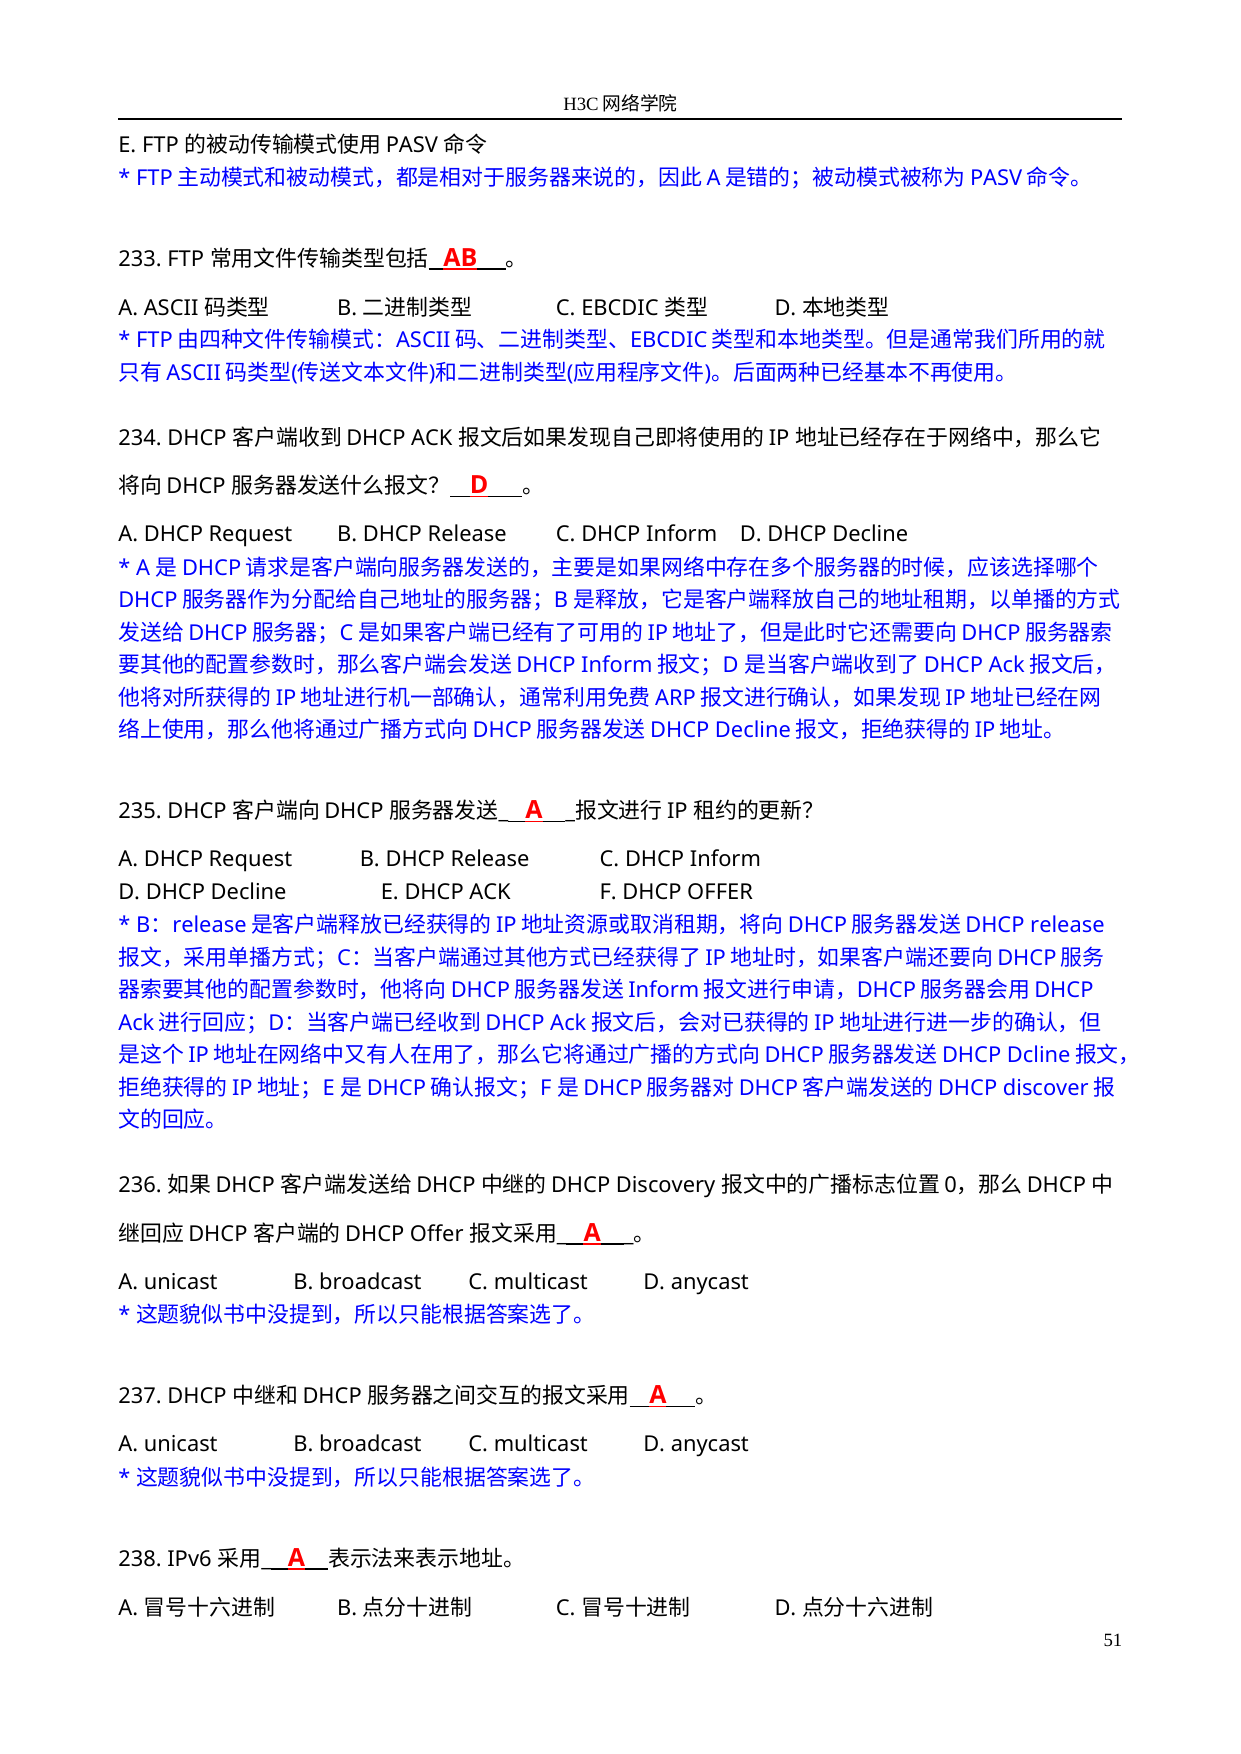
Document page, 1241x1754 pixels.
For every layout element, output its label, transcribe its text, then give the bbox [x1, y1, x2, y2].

text * FTP主动模式和被动模式，都是相对于服务器来说的，因此A是错的；被动模式被称为PASV命令。 [118, 159, 1122, 192]
text * A 是DHCP请求是客户端向服务器发送的，主要是如果网络中存在多个服务器的时候，应该选择哪个DHCP服务器作为分配给自己地址的服务器；B 是释放，它是客户端释放自己的地址租期，以单播的方式发送给DHCP服务器；C 是如果客户端已经有了可用的IP地址了，但是此时它还需要向DHCP服务器索要其他的配置参数时，那么客户端会发送DHCP Inform报文；D 是当客户端收到了DHCP Ack报文后，他将对所获得的IP地址进行机一部确认，通常利用免费ARP报文进行确认，如果发现IP地址已经在网络上使用，那么他将通过广播方式向DHCP服务器发送DHCP Decline报文，拒绝获得的IP地址。 [118, 549, 1122, 744]
text 235. DHCP 客户端向DHCP 服务器发送_ A _报文进行IP 租约的更新？ [118, 777, 1122, 842]
text * 这题貌似书中没提到，所以只能根据答案选了。 [118, 1297, 1122, 1329]
text 236. 如果DHCP 客户端发送给DHCP 中继的DHCP Discovery 报文中的广播标志位置0，那么DHCP 中继回应DHCP 客户端的DHCP Offer 报文采用_ A _。 [118, 1167, 1122, 1264]
text A. ASCII 码类型 B. 二进制类型 C. EBCDIC 类型 D. 本地类型 [118, 289, 1122, 322]
text * FTP由四种文件传输模式：ASCII码、二进制类型、EBCDIC类型和本地类型。但是通常我们所用的就只有ASCII码类型(传送文本文件)和二进制类型(应用程序文件)。后面两种已经基本不再使用。 [118, 322, 1122, 387]
text A. 冒号十六进制 B. 点分十进制 C. 冒号十进制 D. 点分十六进制 [118, 1589, 1122, 1622]
text 237. DHCP 中继和DHCP 服务器之间交互的报文采用 A 。 [118, 1362, 1122, 1427]
text * 这题貌似书中没提到，所以只能根据答案选了。 [118, 1459, 1122, 1492]
text D. DHCP Decline E. DHCP ACK F. DHCP OFFER [118, 874, 1122, 907]
text A. DHCP Request B. DHCP Release C. DHCP Inform D. DHCP Decline [118, 517, 1122, 549]
text E. FTP 的被动传输模式使用PASV 命令 [118, 127, 1122, 159]
text 238. IPv6 采用_ A 表示法来表示地址。 [118, 1524, 1122, 1589]
text A. DHCP Request B. DHCP Release C. DHCP Inform [118, 842, 1122, 874]
text A. unicast B. broadcast C. multicast D. anycast [118, 1264, 1122, 1297]
text * B：release是客户端释放已经获得的IP地址资源或取消租期，将向DHCP服务器发送DHCP release报文，采用单播方式；C：当客户端通过其他方式已经获得了IP地址时，如果客户端还要向DHCP服务器索要其他的配置参数时，他将向DHCP服务器发送Inform报文进行申请，DHCP服务器会用DHCP Ack进行回应；D：当客户端已经收到DHCP Ack报文后，会对已获得的IP地址进行进一步的确认，但是这个IP地址在网络中又有人在用了，那么它将通过广播的方式向DHCP服务器发送DHCP Dcline报文，拒绝获得的IP地址；E 是DHCP确认报文；F 是DHCP服务器对DHCP客户端发送的DHCP discover报文的回应。 [118, 907, 1122, 1134]
text 233. FTP 常用文件传输类型包括 AB 。 [118, 224, 1122, 289]
text 234. DHCP 客户端收到DHCP ACK 报文后如果发现自己即将使用的IP 地址已经存在于网络中，那么它将向DHCP 服务器发送什么报文？ D 。 [118, 419, 1122, 517]
text A. unicast B. broadcast C. multicast D. anycast [118, 1427, 1122, 1459]
